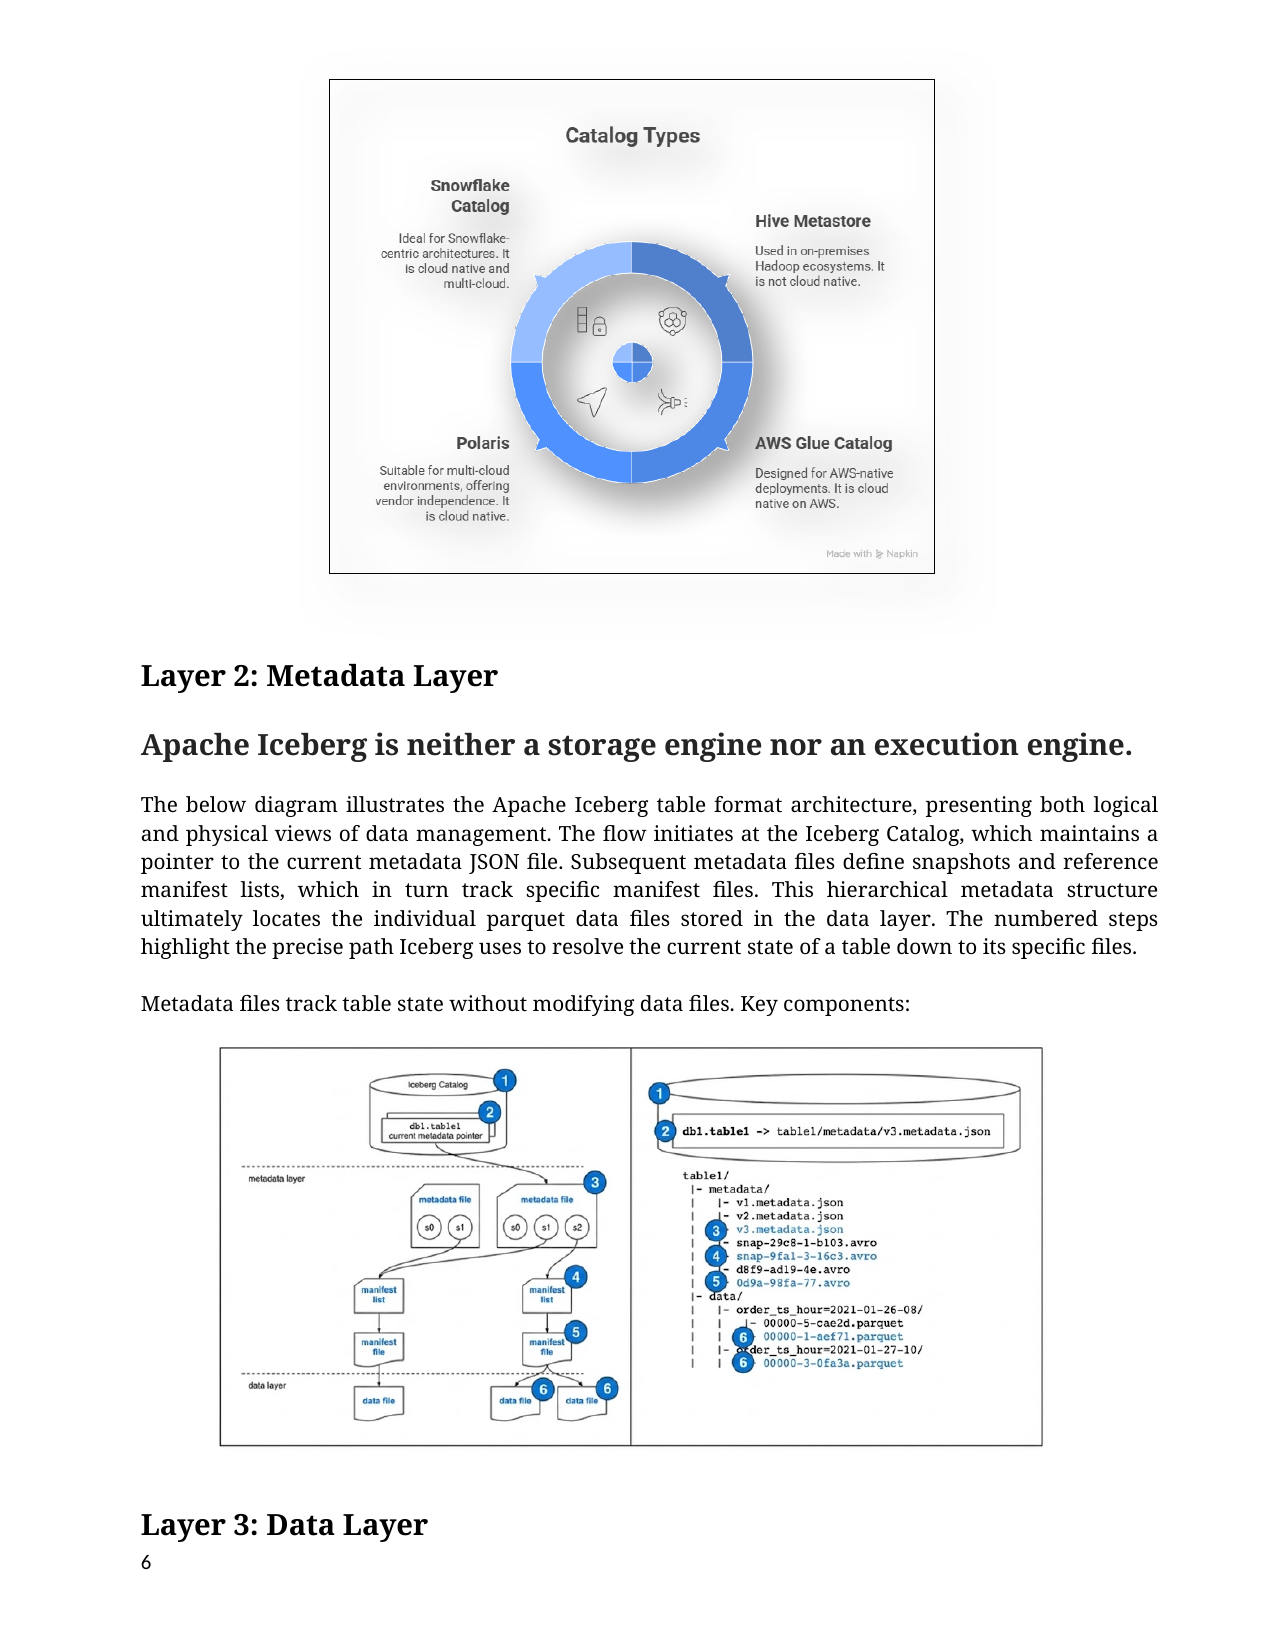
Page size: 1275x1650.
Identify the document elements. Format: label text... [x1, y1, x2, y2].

text The below diagram illustrates the Apache Iceberg table format architecture, presenting both logical and physical views of data management. The flow initiates at the Iceberg Catalog, which maintains a pointer to the current metadata JSON file. Subsequent metadata files define snapshots and reference manifest lists, which in turn track specific manifest files. This hierarchical metadata structure ultimately locates the individual parquet data files stored in the data layer. The numbered steps highlight the precise path Iceberg uses to resolve the current state of a table down to its specific files. [141, 790, 1159, 961]
picture [330, 80, 934, 573]
text Metadata files track table state without modifying data files. Key components: [141, 989, 1159, 1018]
text Layer 2: Metadata Layer [141, 655, 1159, 694]
text Apache Iceberg is neither a storage engine nor an execution engine. [141, 724, 1159, 764]
picture [215, 1043, 1047, 1451]
text Layer 3: Data Layer [141, 1504, 1159, 1543]
